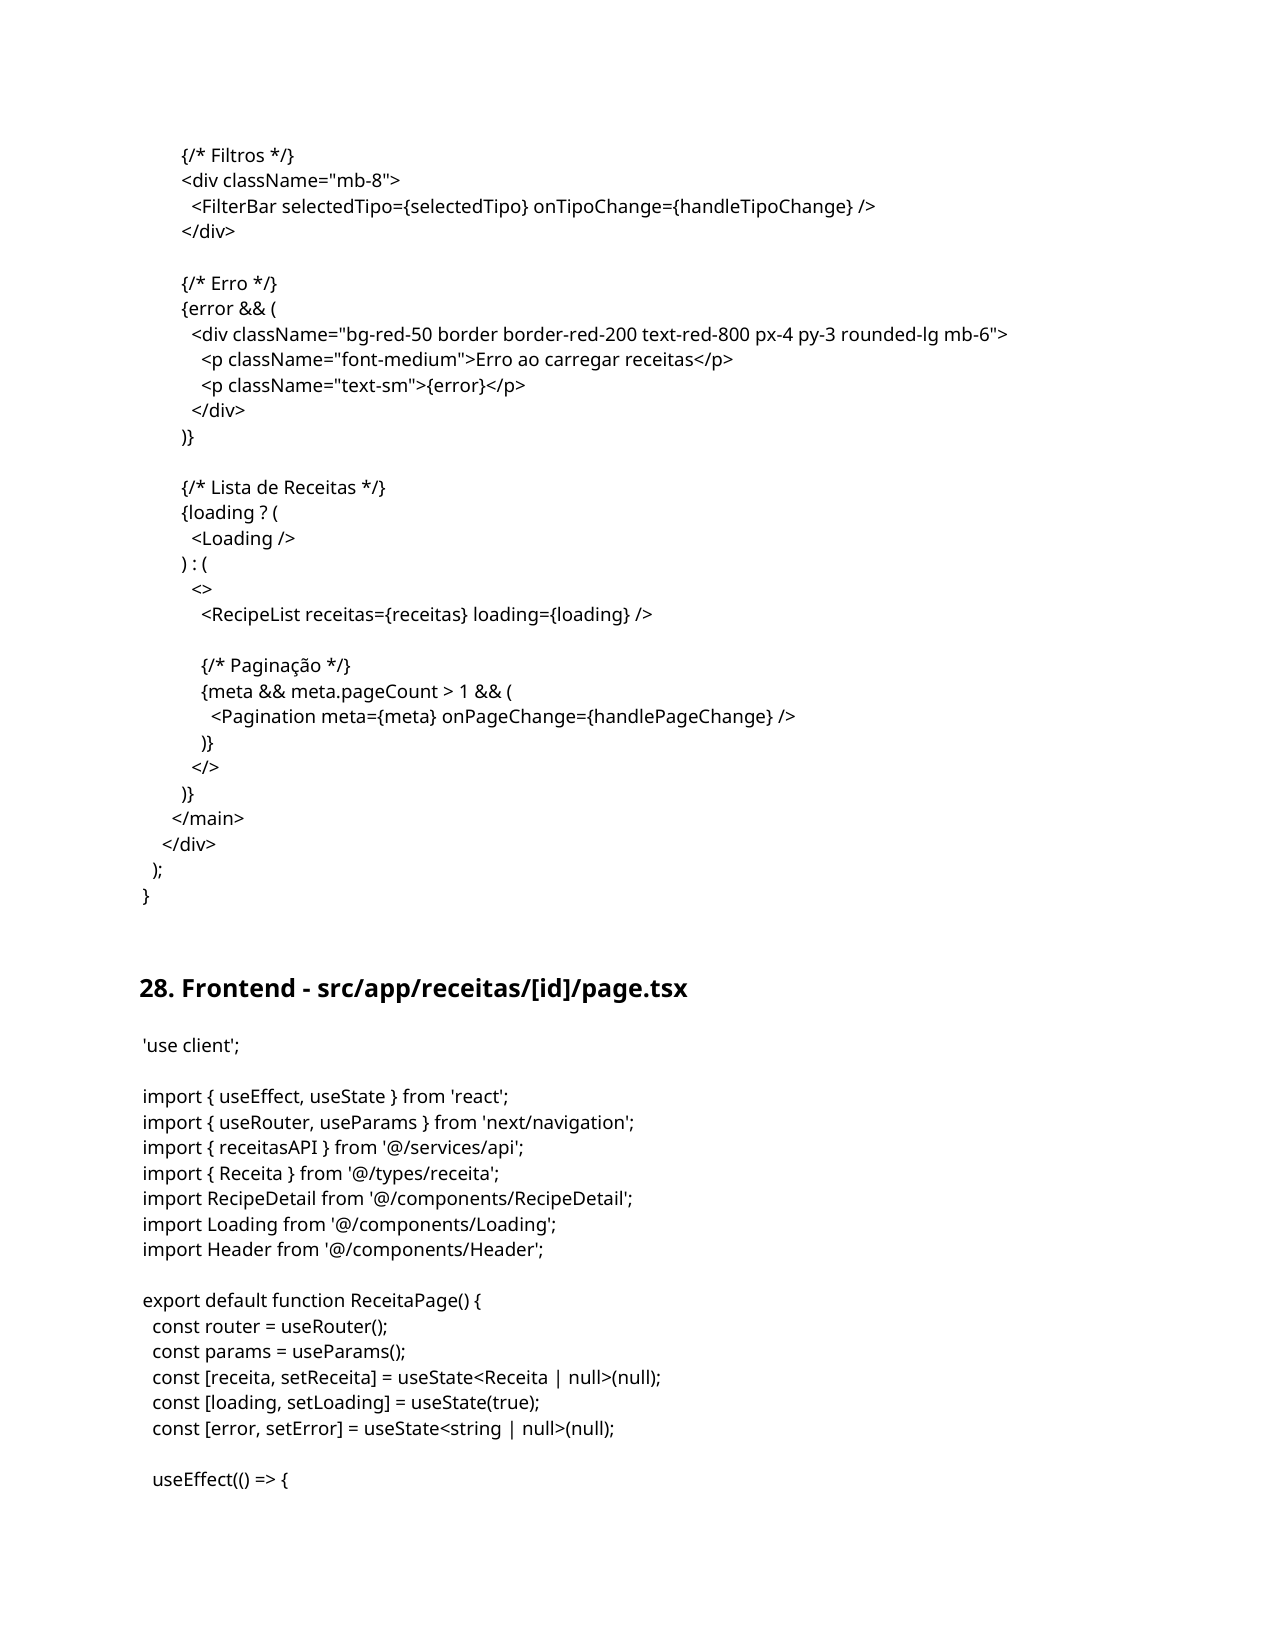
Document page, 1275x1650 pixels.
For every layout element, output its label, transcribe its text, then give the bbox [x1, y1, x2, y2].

text 28. Frontend - src/app/receitas/[id]/page.tsx [139, 970, 1133, 1004]
